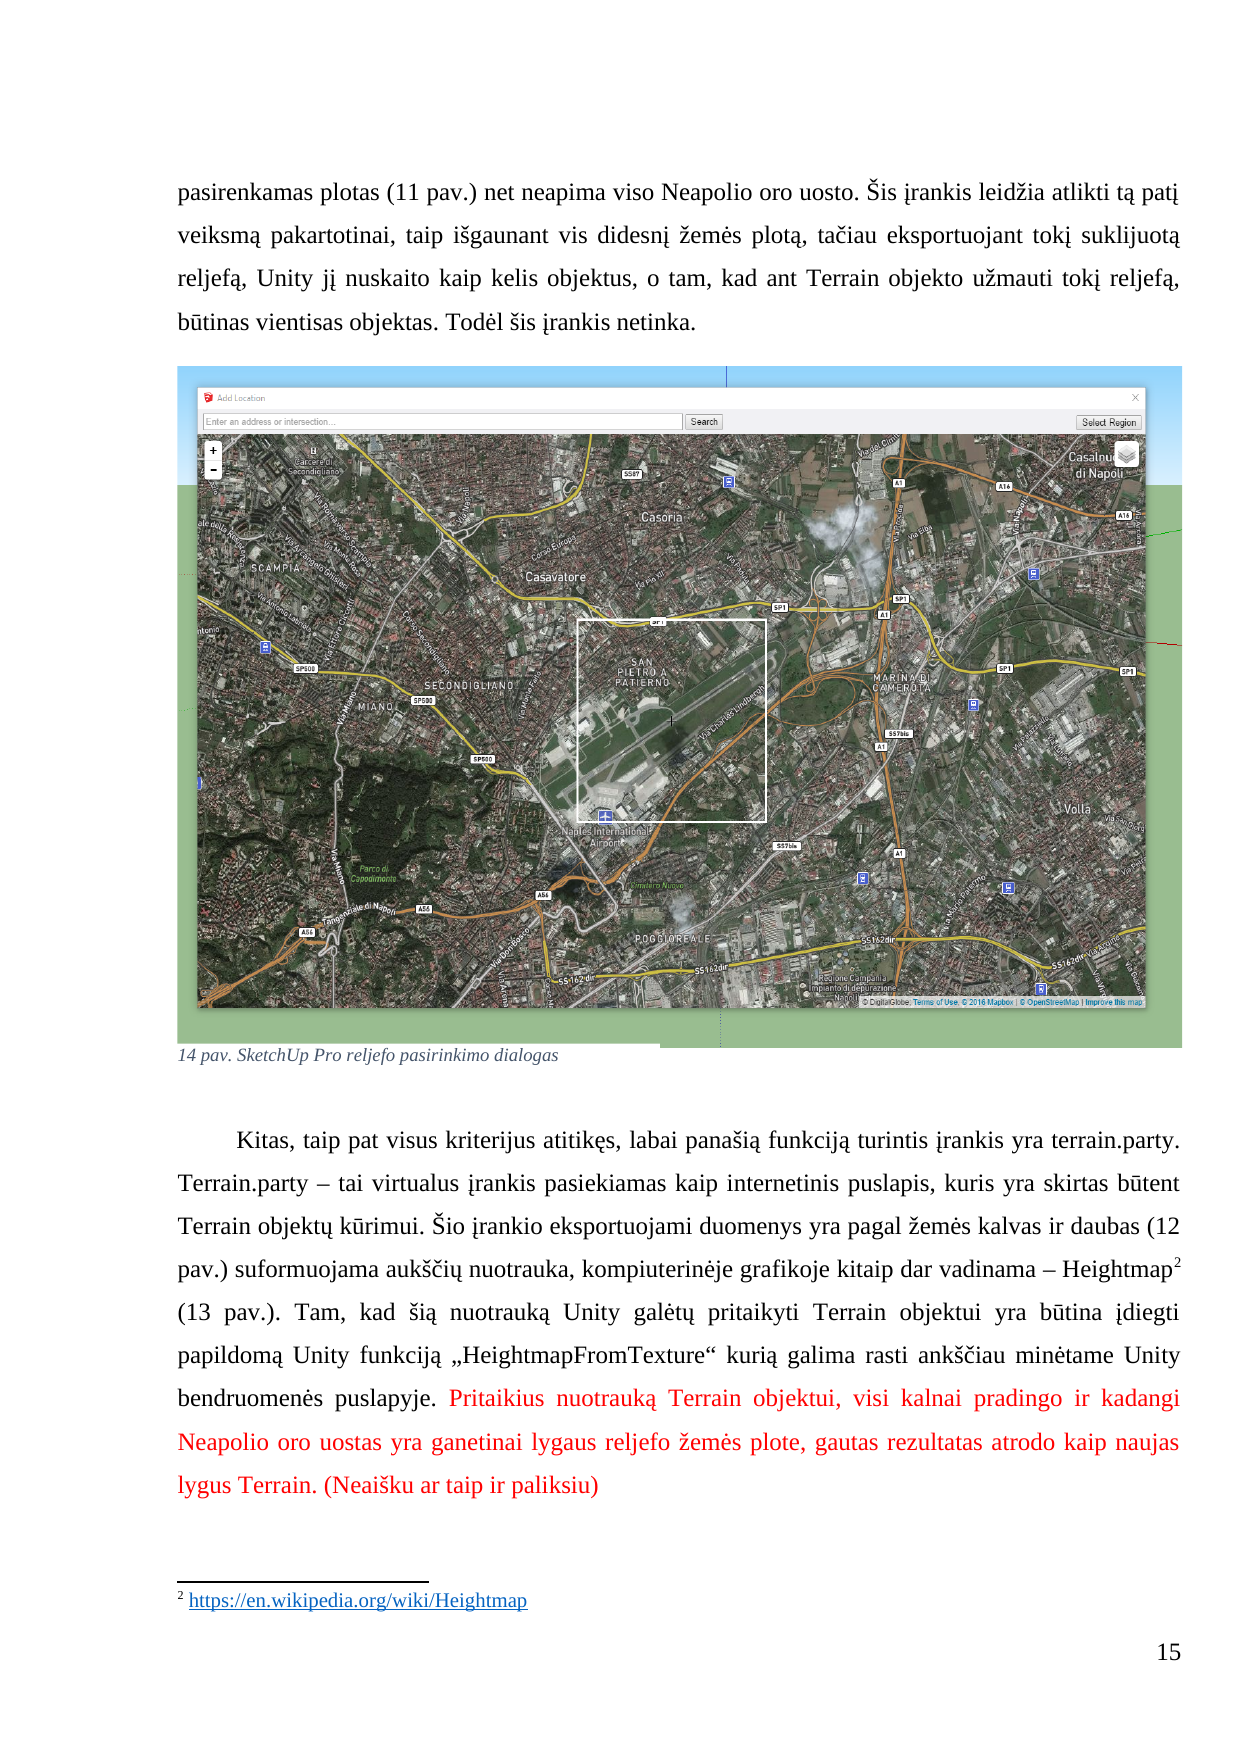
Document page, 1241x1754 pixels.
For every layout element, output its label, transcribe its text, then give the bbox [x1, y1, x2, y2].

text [177, 177, 1181, 335]
text Kitas, taip pat visus kriterijus atitikęs, labai panašią funkciją turintis įrankis yra terrain.party. Terrain.party – tai virtualus įrankis pasiekiamas kaip internetinis puslapis, kuris yra skirtas būtent Terrain objektų kūrimui. Šio įrankio eksportuojami duomenys yra pagal žemės kalvas ir daubas (12 pav.) suformuojama aukščių nuotrauka, kompiuterinėje grafikoje kitaip dar vadinama – Heightmap (13 pav.). Tam, kad šią nuotrauką Unity galėtų pritaikyti Terrain objektui yra būtina įdiegti papildomą Unity funkciją „HeightmapFromTexture“ kurią galima rasti ankščiau minėtame Unity bendruomenės puslapyje. Pritaikius nuotrauką Terrain objektui, visi kalnai pradingo ir kadangi Neapolio oro uostas yra ganetinai lygaus reljefo žemės plote, gautas rezultatas atrodo kaip naujas lygus Terrain. (Neaišku ar taip ir paliksiu) [177, 1125, 1181, 1498]
picture [177, 366, 1183, 1048]
